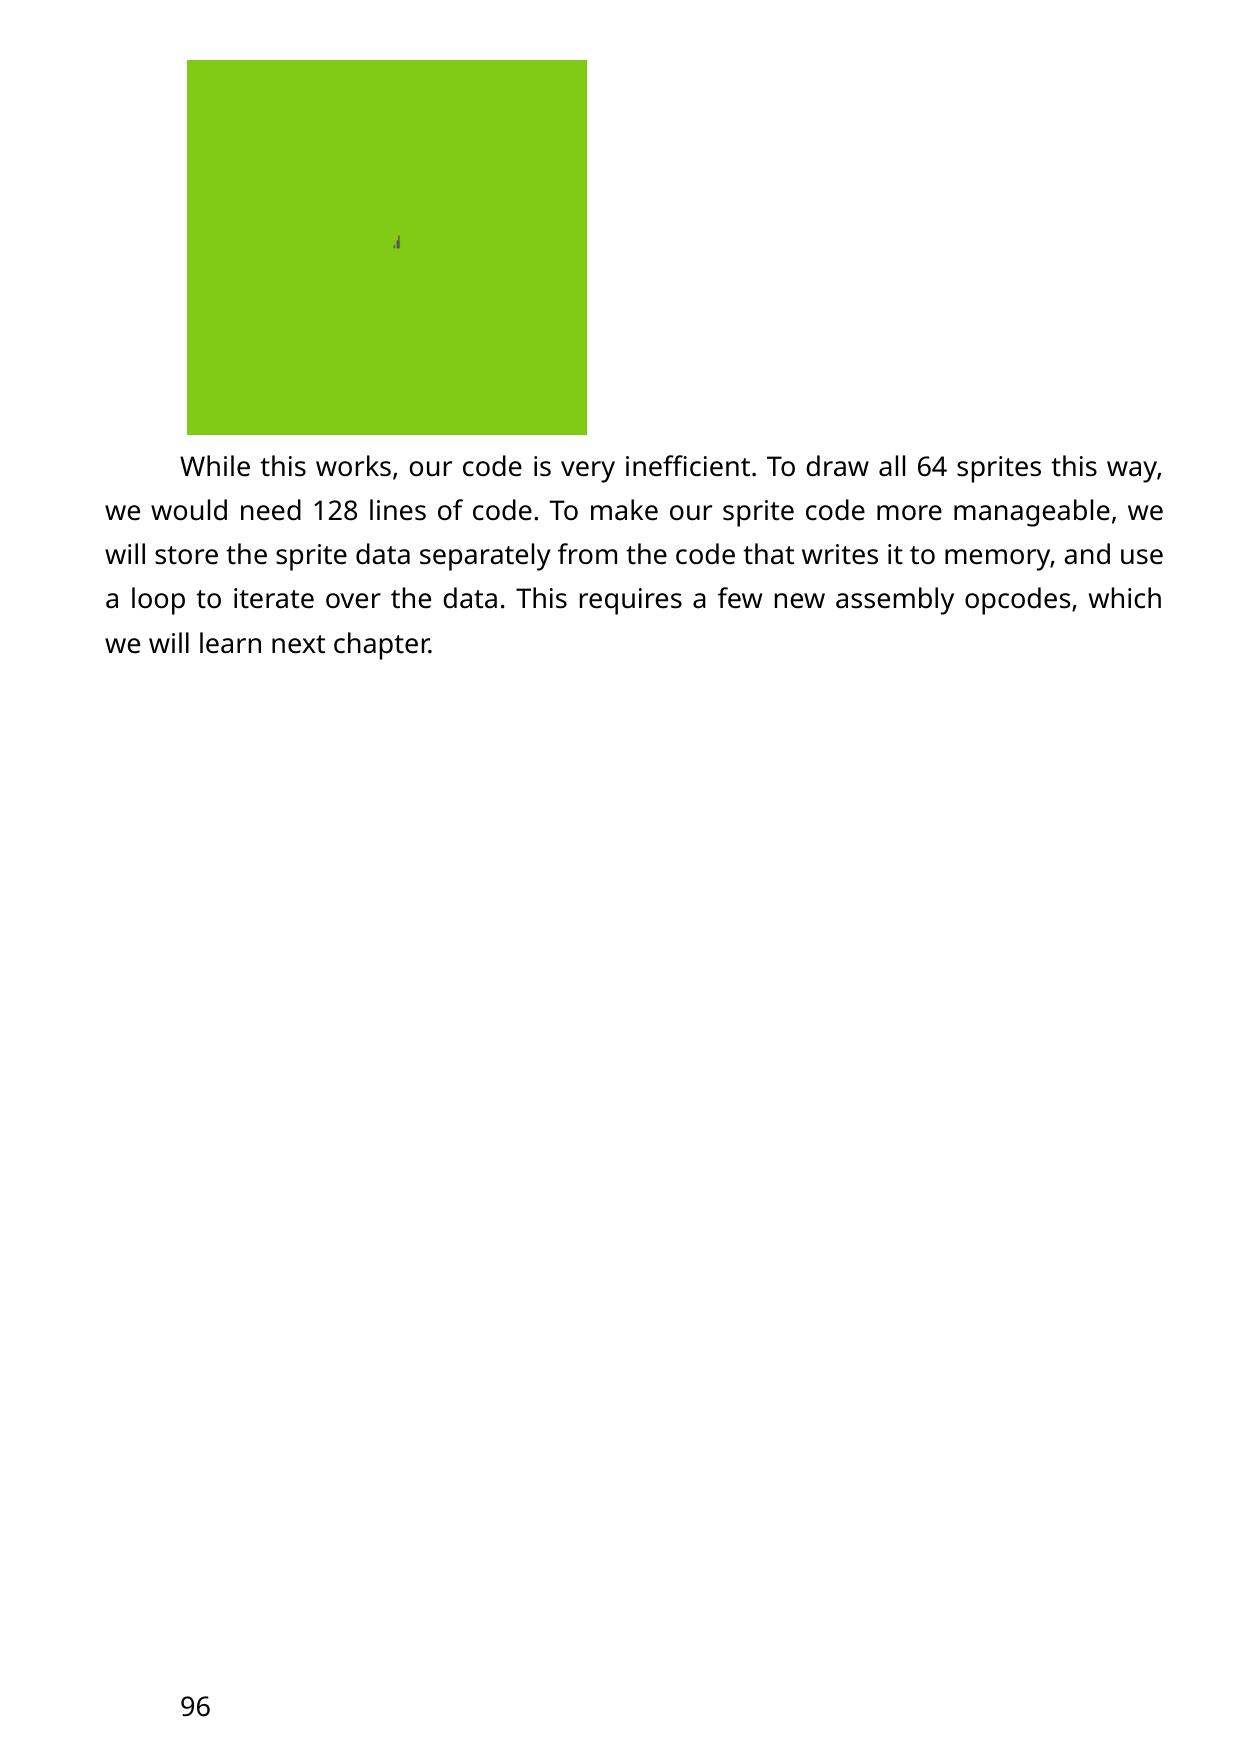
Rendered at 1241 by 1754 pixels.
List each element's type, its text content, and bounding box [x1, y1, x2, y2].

text While this works, our code is very inefficient. To draw all 64 sprites this way, we would need 128 lines of code. To make our sprite code more manageable, we will store the sprite data separately from the code that writes it to memory, and use a loop to iterate over the data. This requires a few new assembly opcodes, which we will learn next chapter. [105, 447, 1165, 661]
picture [187, 60, 588, 435]
